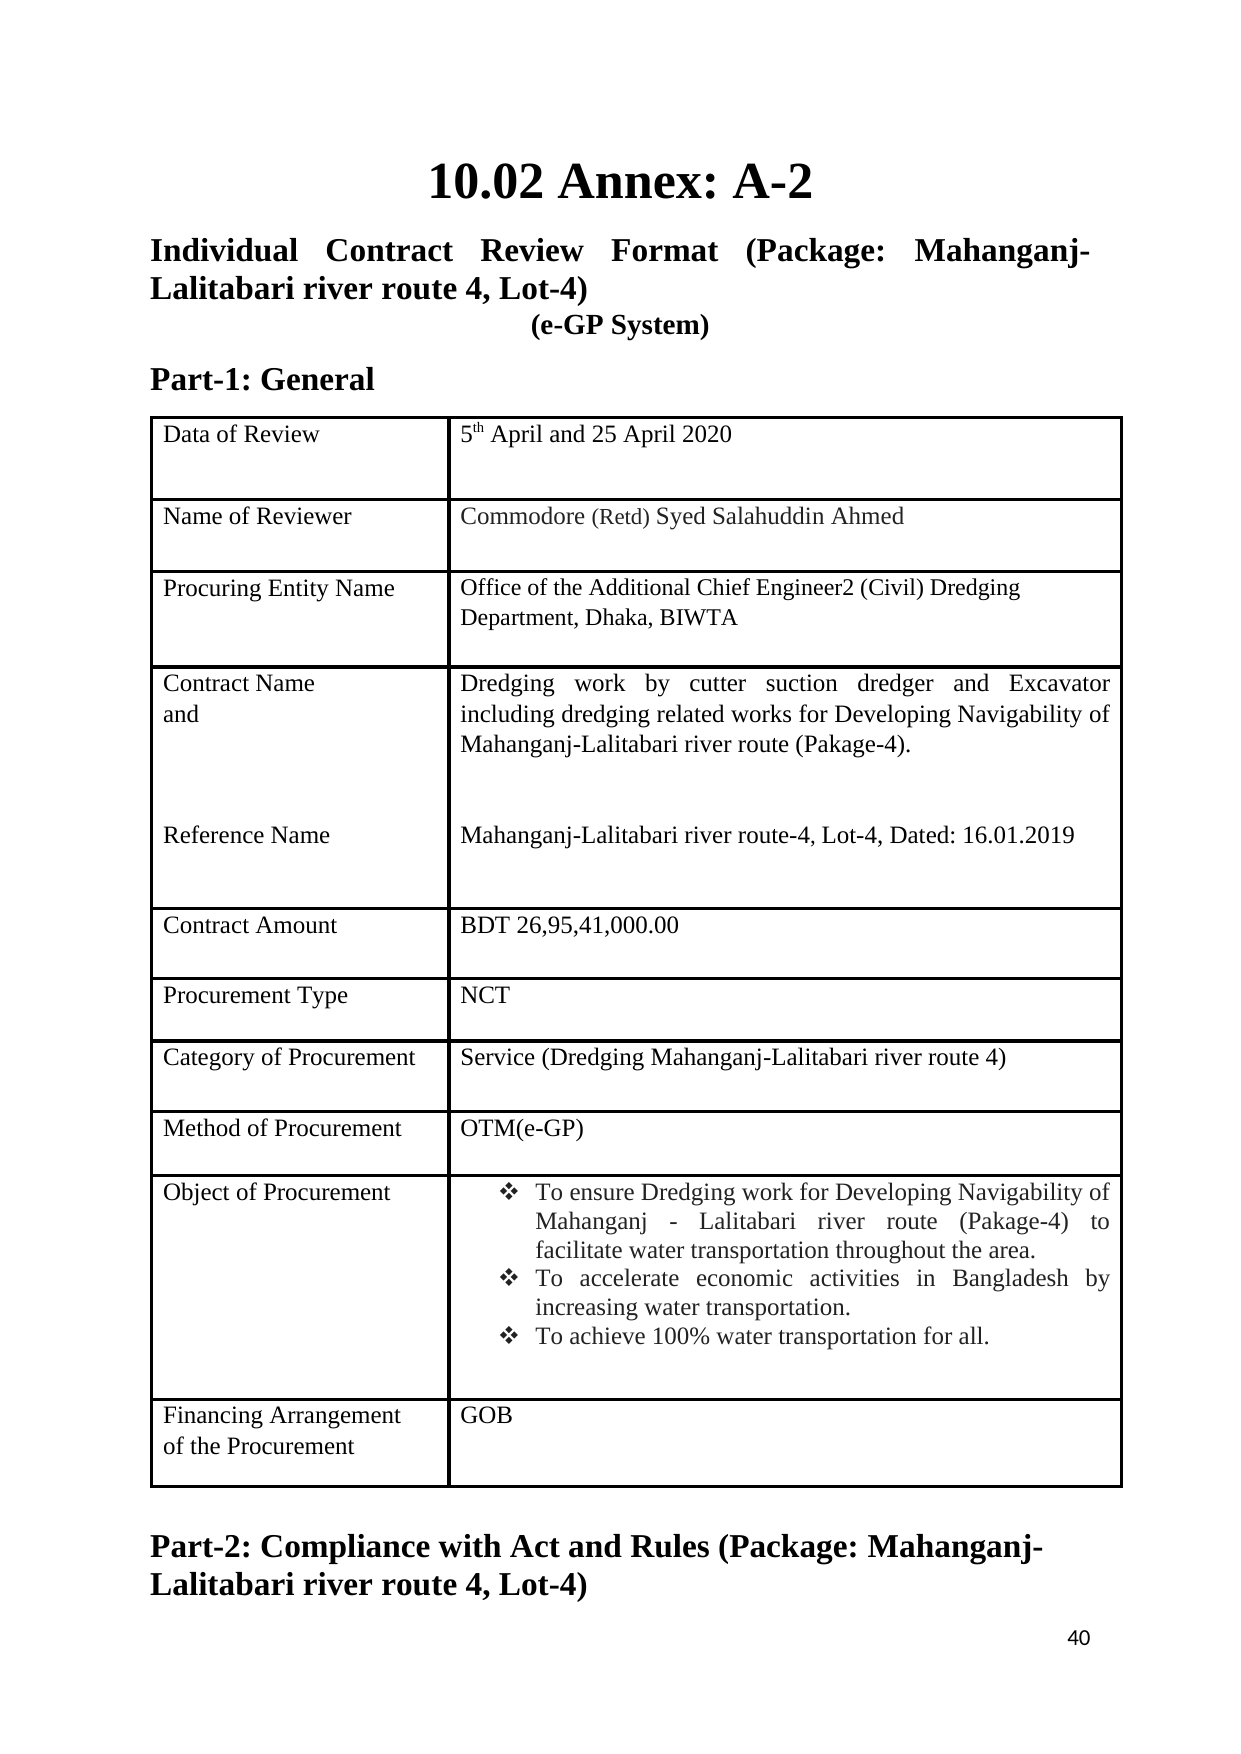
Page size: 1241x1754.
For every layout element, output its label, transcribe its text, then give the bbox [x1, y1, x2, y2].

table_cell Contract Name and Reference Name [153, 669, 447, 907]
table_cell Office of the Additional Chief Engineer2 (Civil) Dredging Department, Dhaka, BIWTA [451, 573, 1120, 665]
table_cell Procurement Type [153, 980, 447, 1039]
table_cell Service (Dredging Mahanganj-Lalitabari river route 4) [451, 1043, 1120, 1109]
table_header 5th April and 25 April 2020 [451, 419, 1120, 498]
table_cell Commodore (Retd) Syed Salahuddin Ahmed [451, 501, 1120, 570]
text Individual Contract Review Format (Package: Mahanganj-Lalitabari river route 4, Lot-4) [150, 230, 1090, 307]
table_cell Contract Amount [153, 910, 447, 977]
table_cell GOB [451, 1401, 1120, 1485]
table_cell Procuring Entity Name [153, 573, 447, 665]
text Part-1: General [150, 359, 1090, 397]
table_cell Financing Arrangement of the Procurement [153, 1401, 447, 1485]
text Part-2: Compliance with Act and Rules (Package: Mahanganj-Lalitabari river route 4, Lot-4) [150, 1526, 1090, 1603]
text (e-GP System) [150, 307, 1090, 340]
table_header Data of Review [153, 419, 447, 498]
table_cell OTM(e-GP) [451, 1113, 1120, 1174]
table_cell Dredging work by cutter suction dredger and Excavator including dredging related works for Developing Navigability of Mahanganj-Lalitabari river route (Pakage-4). Mahanganj-Lalitabari river route-4, Lot-4, Dated: 16.01.2019 [451, 669, 1120, 907]
table_cell Object of Procurement [153, 1177, 447, 1397]
table_cell BDT 26,95,41,000.00 [451, 910, 1120, 977]
table_cell Name of Reviewer [153, 501, 447, 570]
text 10.02 Annex: A-2 [150, 150, 1090, 210]
table_cell Category of Procurement [153, 1043, 447, 1109]
table_cell NCT [451, 980, 1120, 1039]
table_cell Method of Procurement [153, 1113, 447, 1174]
table_cell To ensure Dredging work for Developing Navigability of Mahanganj - Lalitabari river route (Pakage-4) to facilitate water transportation throughout the area. To accelerate economic activities in Bangladesh by increasing water transportation. To achieve 100% water transportation for all. [451, 1177, 1120, 1397]
